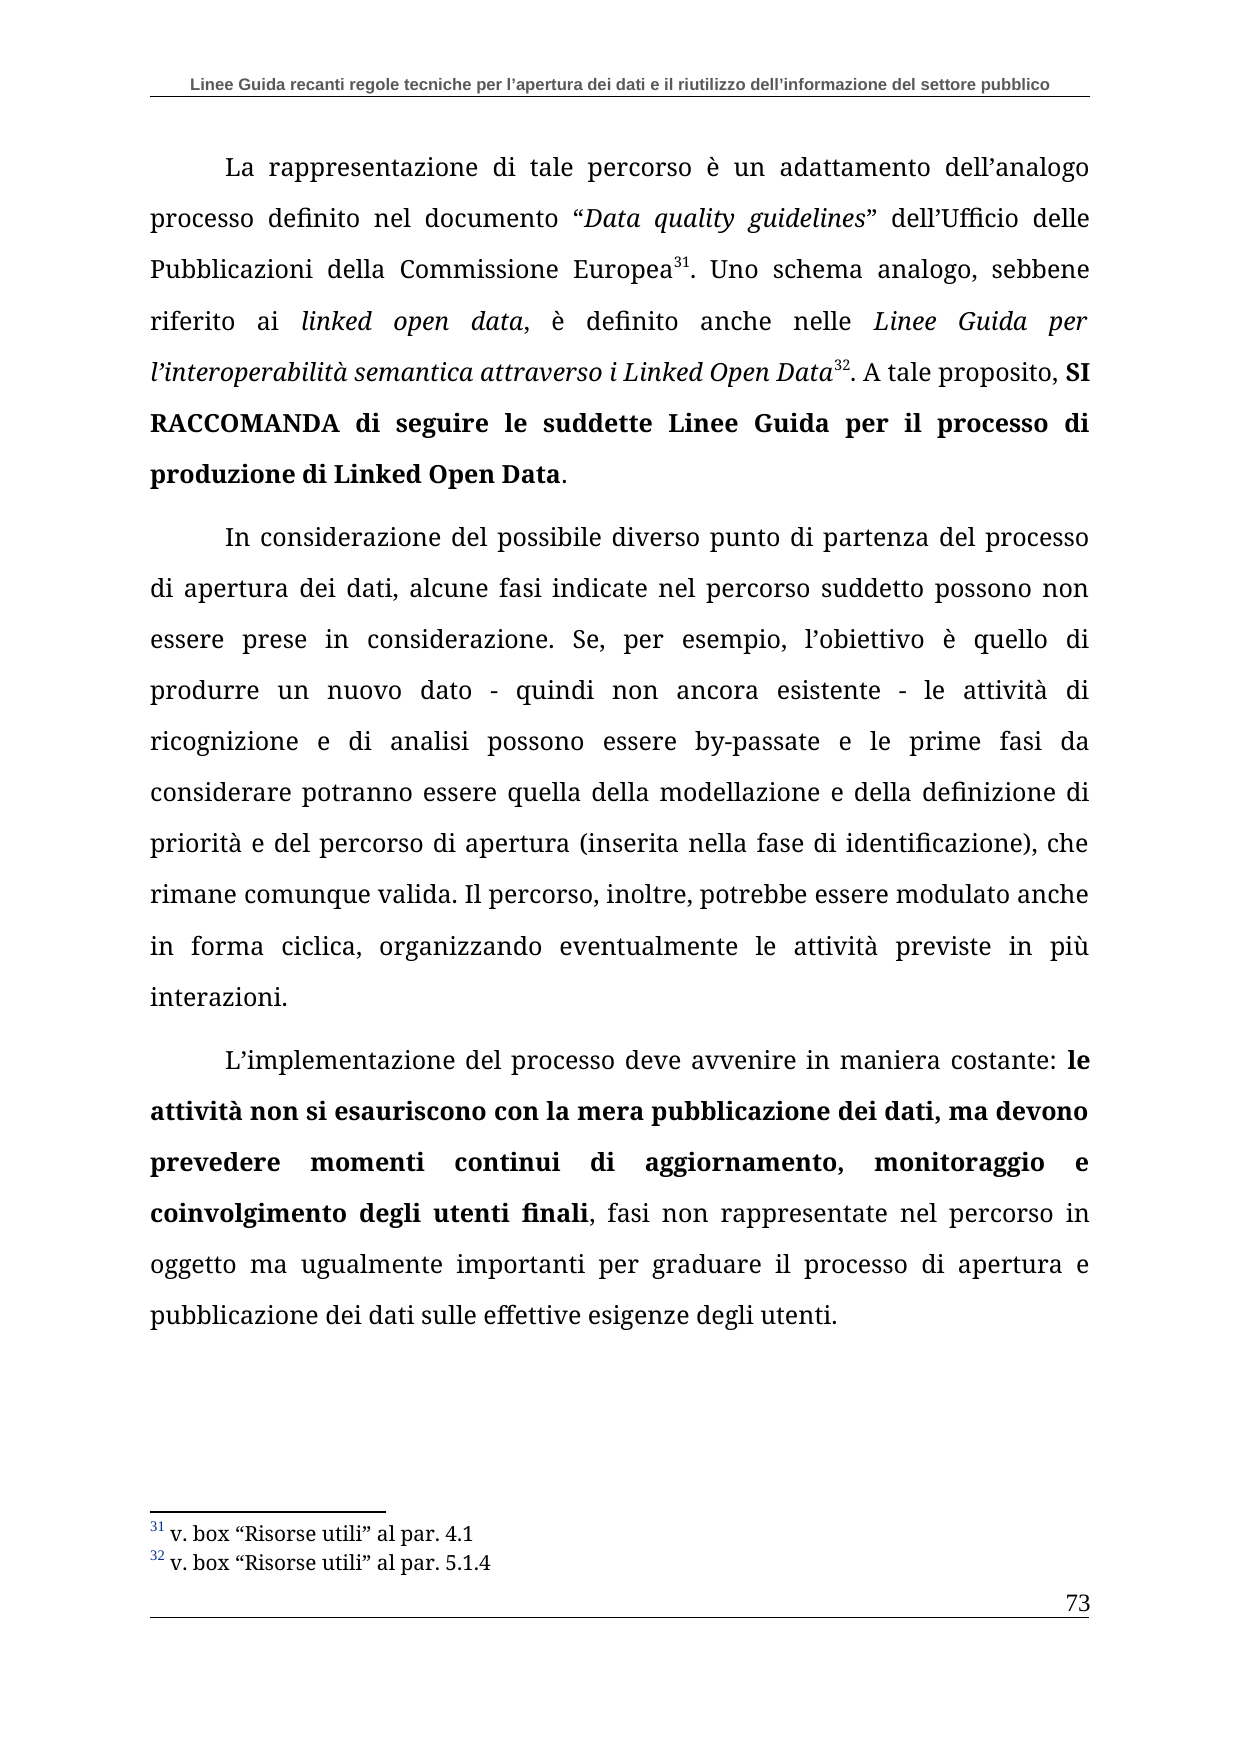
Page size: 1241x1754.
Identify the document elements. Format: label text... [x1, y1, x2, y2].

text La rappresentazione di tale percorso è un adattamento dell’analogo processo definito nel documento “Data quality guidelines” dell’Ufficio delle Pubblicazioni della Commissione Europea. Uno schema analogo, sebbene riferito ai linked open data, è definito anche nelle Linee Guida per l’interoperabilità semantica attraverso i Linked Open Data. A tale proposito, SI RACCOMANDA di seguire le suddette Linee Guida per il processo di produzione di Linked Open Data. [150, 150, 1090, 490]
text L’implementazione del processo deve avvenire in maniera costante: le attività non si esauriscono con la mera pubblicazione dei dati, ma devono prevedere momenti continui di aggiornamento, monitoraggio e coinvolgimento degli utenti finali, fasi non rappresentate nel percorso in oggetto ma ugualmente importanti per graduare il processo di apertura e pubblicazione dei dati sulle effettive esigenze degli utenti. [150, 1043, 1090, 1332]
text In considerazione del possibile diverso punto di partenza del processo di apertura dei dati, alcune fasi indicate nel percorso suddetto possono non essere prese in considerazione. Se, per esempio, l’obiettivo è quello di produrre un nuovo dato - quindi non ancora esistente - le attività di ricognizione e di analisi possono essere by-passate e le prime fasi da considerare potranno essere quella della modellazione e della definizione di priorità e del percorso di apertura (inserita nella fase di identificazione), che rimane comunque valida. Il percorso, inoltre, potrebbe essere modulato anche in forma ciclica, organizzando eventualmente le attività previste in più interazioni. [150, 520, 1090, 1013]
